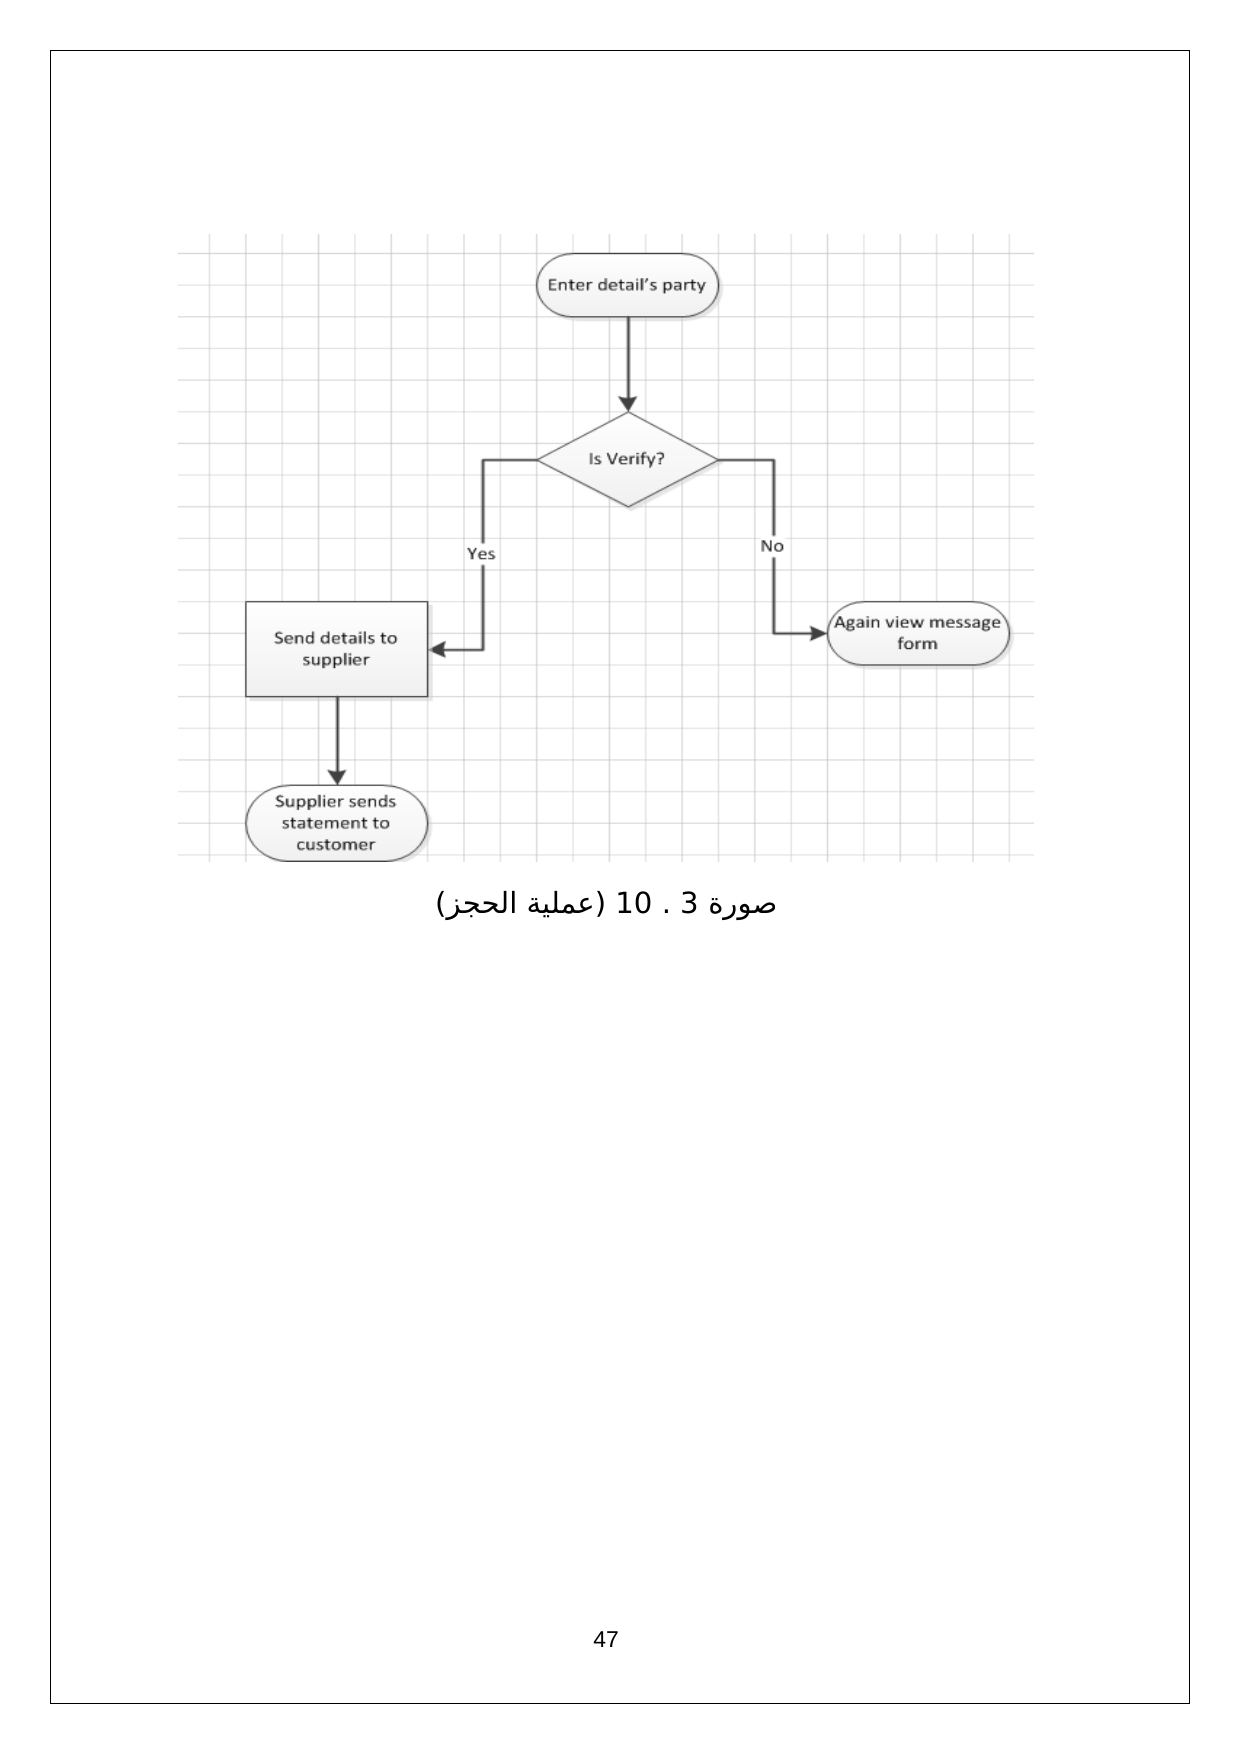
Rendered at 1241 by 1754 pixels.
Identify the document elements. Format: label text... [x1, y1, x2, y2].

text صورة 3 . 10 (عملية الحجز) [118, 887, 1094, 921]
picture [177, 234, 1035, 862]
